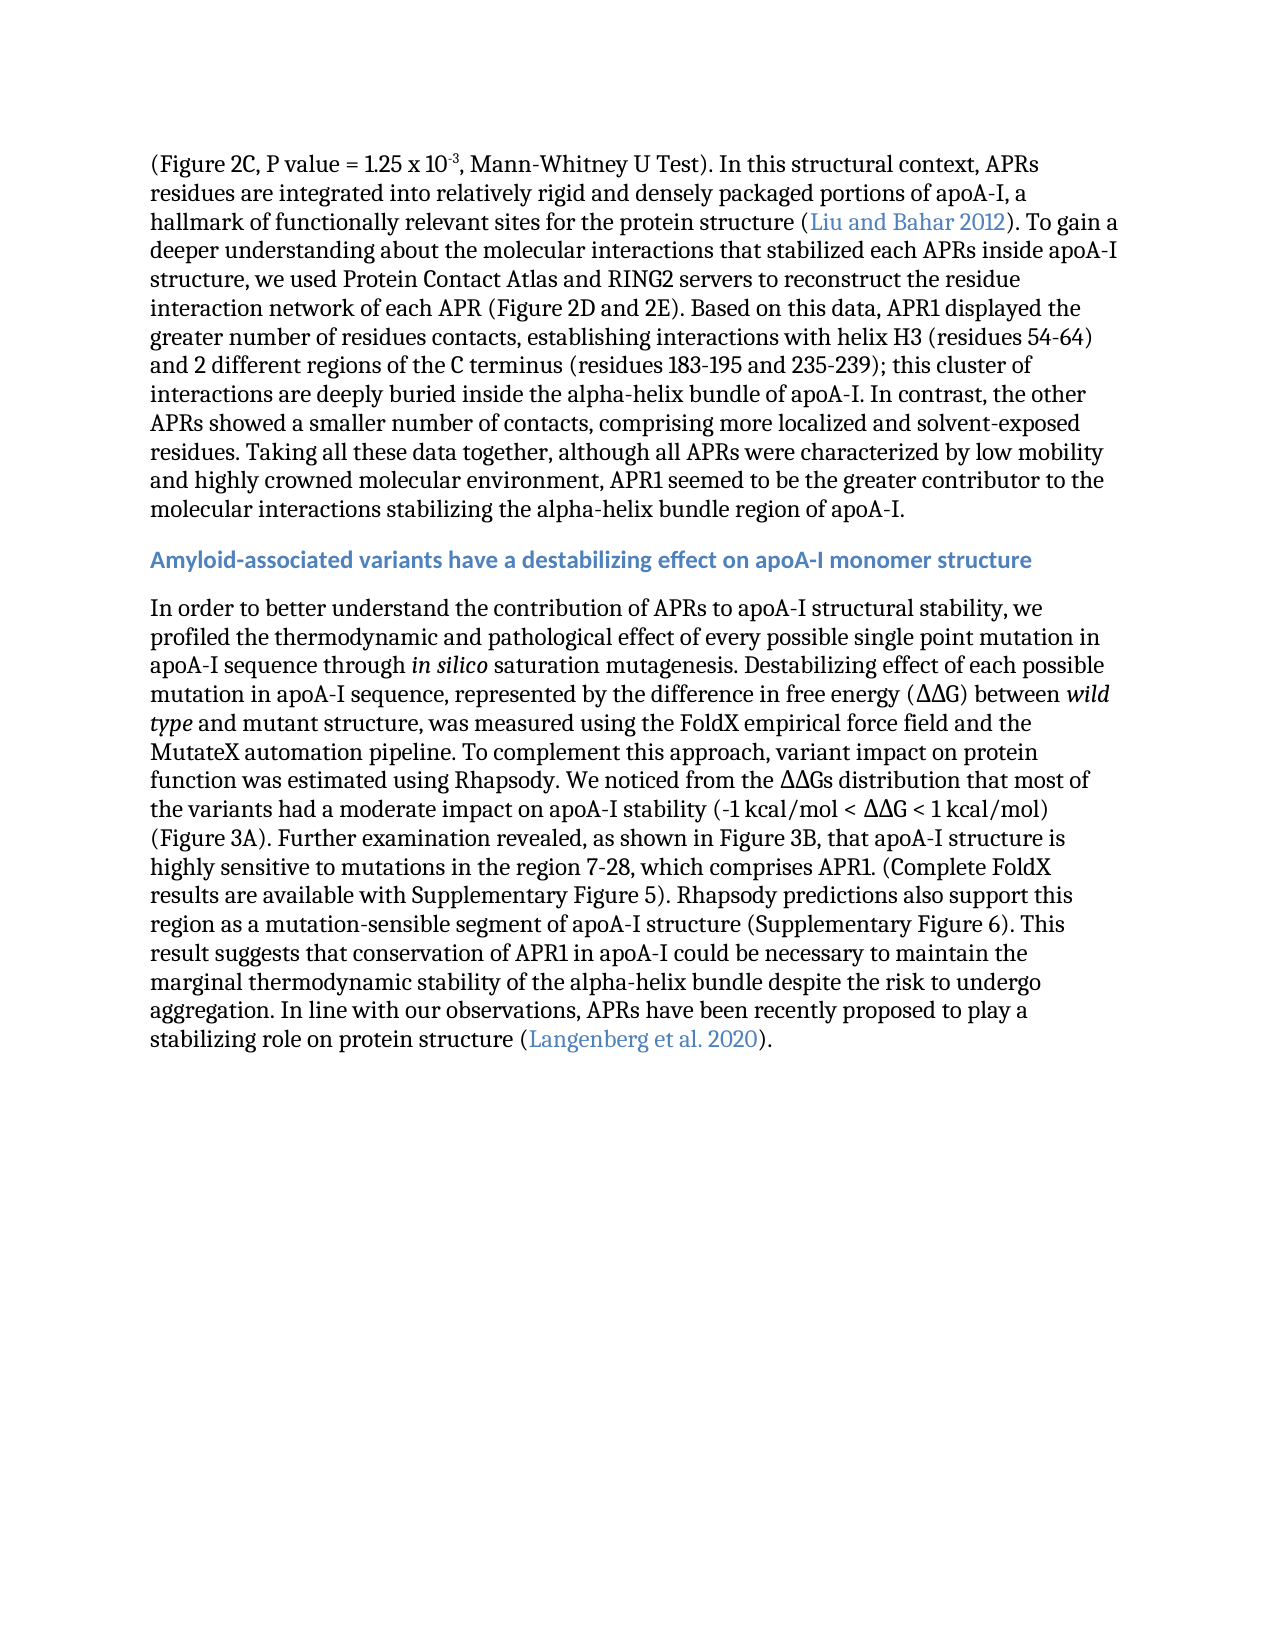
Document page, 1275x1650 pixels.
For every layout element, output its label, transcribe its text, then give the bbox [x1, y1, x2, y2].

text In order to better understand the contribution of APRs to apoA-I structural stability, we profiled the thermodynamic and pathological effect of every possible single point mutation in apoA-I sequence through in silico saturation mutagenesis. Destabilizing effect of each possible mutation in apoA-I sequence, represented by the difference in free energy (ΔΔG) between wild type and mutant structure, was measured using the FoldX empirical force field and the MutateX automation pipeline. To complement this approach, variant impact on protein function was estimated using Rhapsody. We noticed from the ΔΔGs distribution that most of the variants had a moderate impact on apoA-I stability (-1 kcal/mol < ΔΔG < 1 kcal/mol) (Figure 3A). Further examination revealed, as shown in Figure 3B, that apoA-I structure is highly sensitive to mutations in the region 7-28, which comprises APR1. (Complete FoldX results are available with Supplementary Figure 5). Rhapsody predictions also support this region as a mutation-sensible segment of apoA-I structure (Supplementary Figure 6). This result suggests that conservation of APR1 in apoA-I could be necessary to maintain the marginal thermodynamic stability of the alpha-helix bundle despite the risk to undergo aggregation. In line with our observations, APRs have been recently proposed to play a stabilizing role on protein structure (Langenberg et al. 2020). [150, 594, 1125, 1054]
subtitle Amyloid-associated variants have a destabilizing effect on apoA-I monomer structure [150, 544, 1125, 575]
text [150, 150, 1125, 524]
